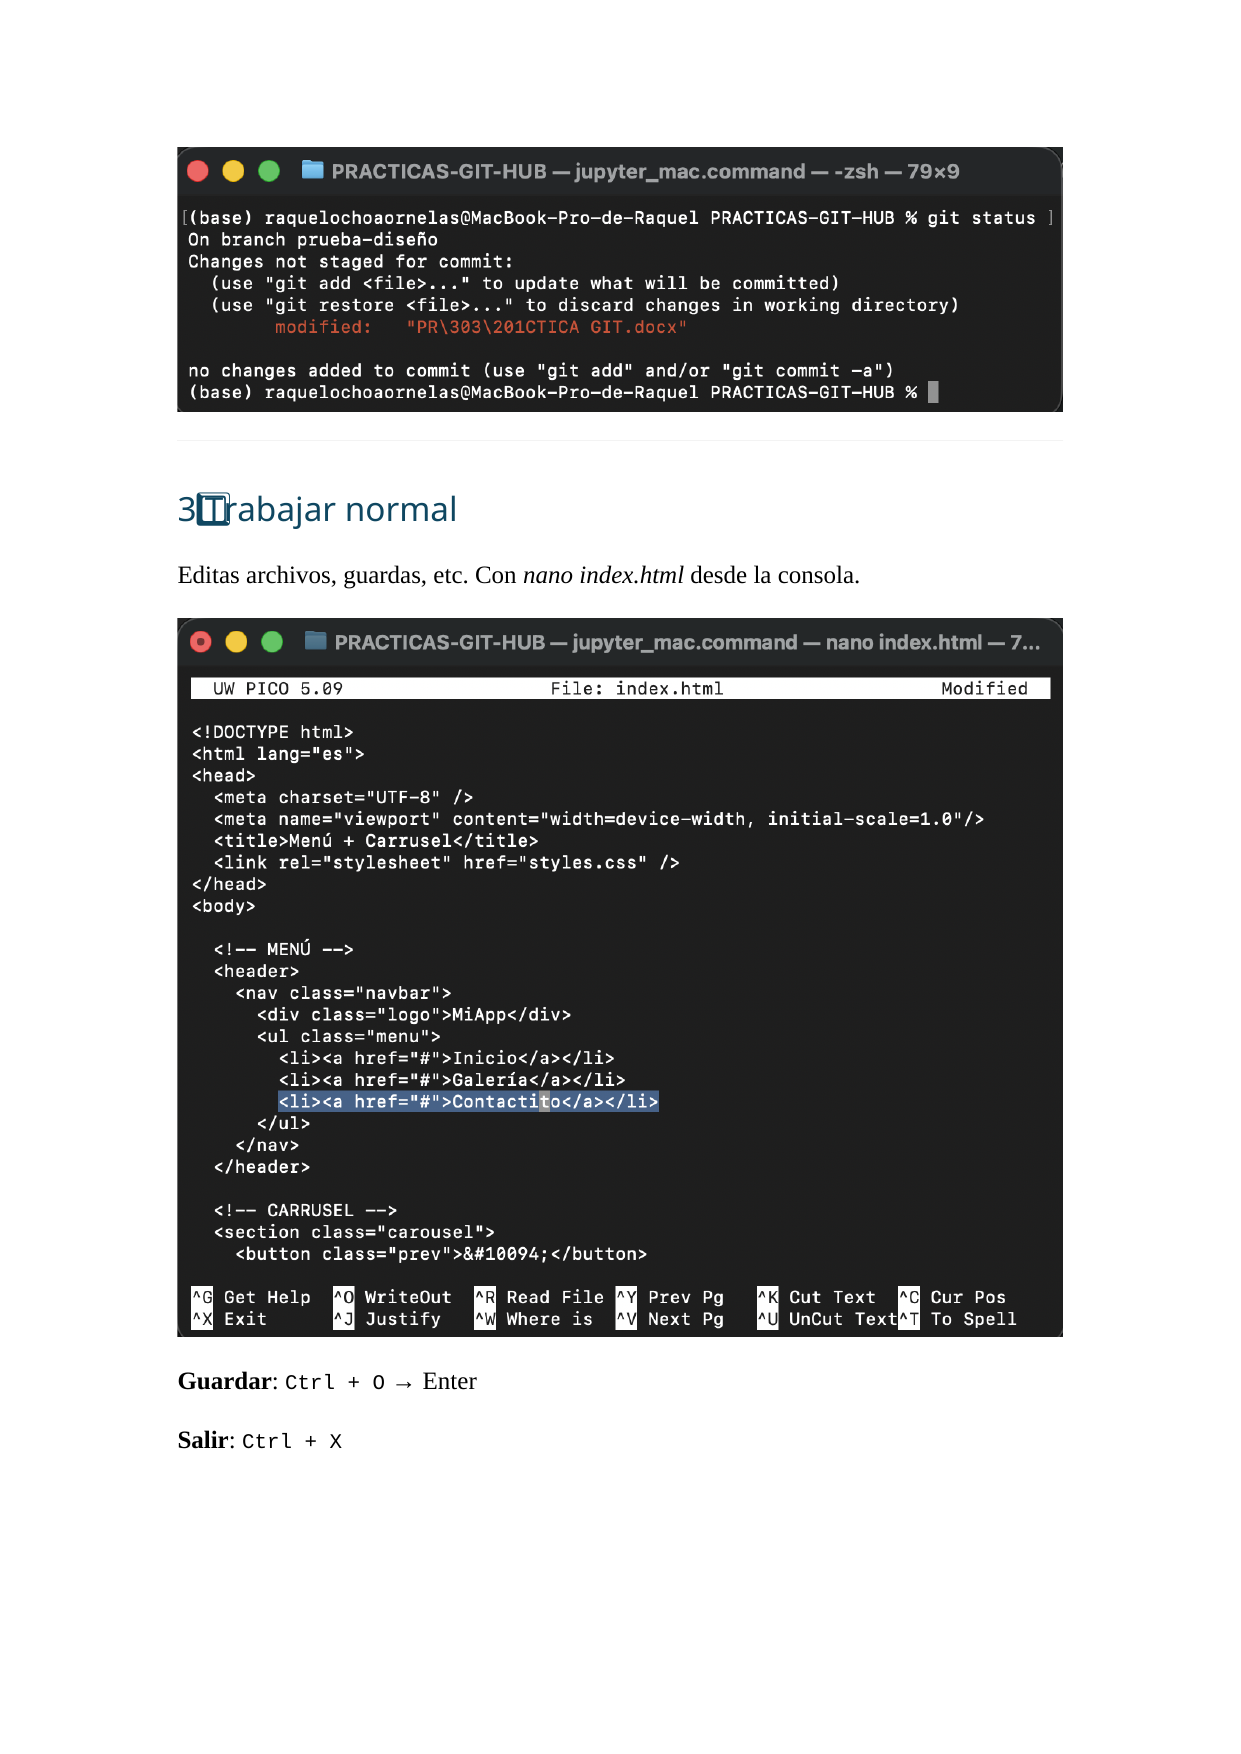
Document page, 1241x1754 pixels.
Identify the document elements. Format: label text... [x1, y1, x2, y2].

subtitle 3️⃣ Trabajar normal [177, 486, 1063, 531]
picture [177, 147, 1063, 412]
text Salir: Ctrl + X [177, 1425, 1063, 1454]
text Editas archivos, guardas, etc. Con nano index.html desde la consola. [177, 561, 1063, 589]
text Guardar: Ctrl + O → Enter [177, 1366, 1063, 1396]
picture [177, 618, 1063, 1337]
